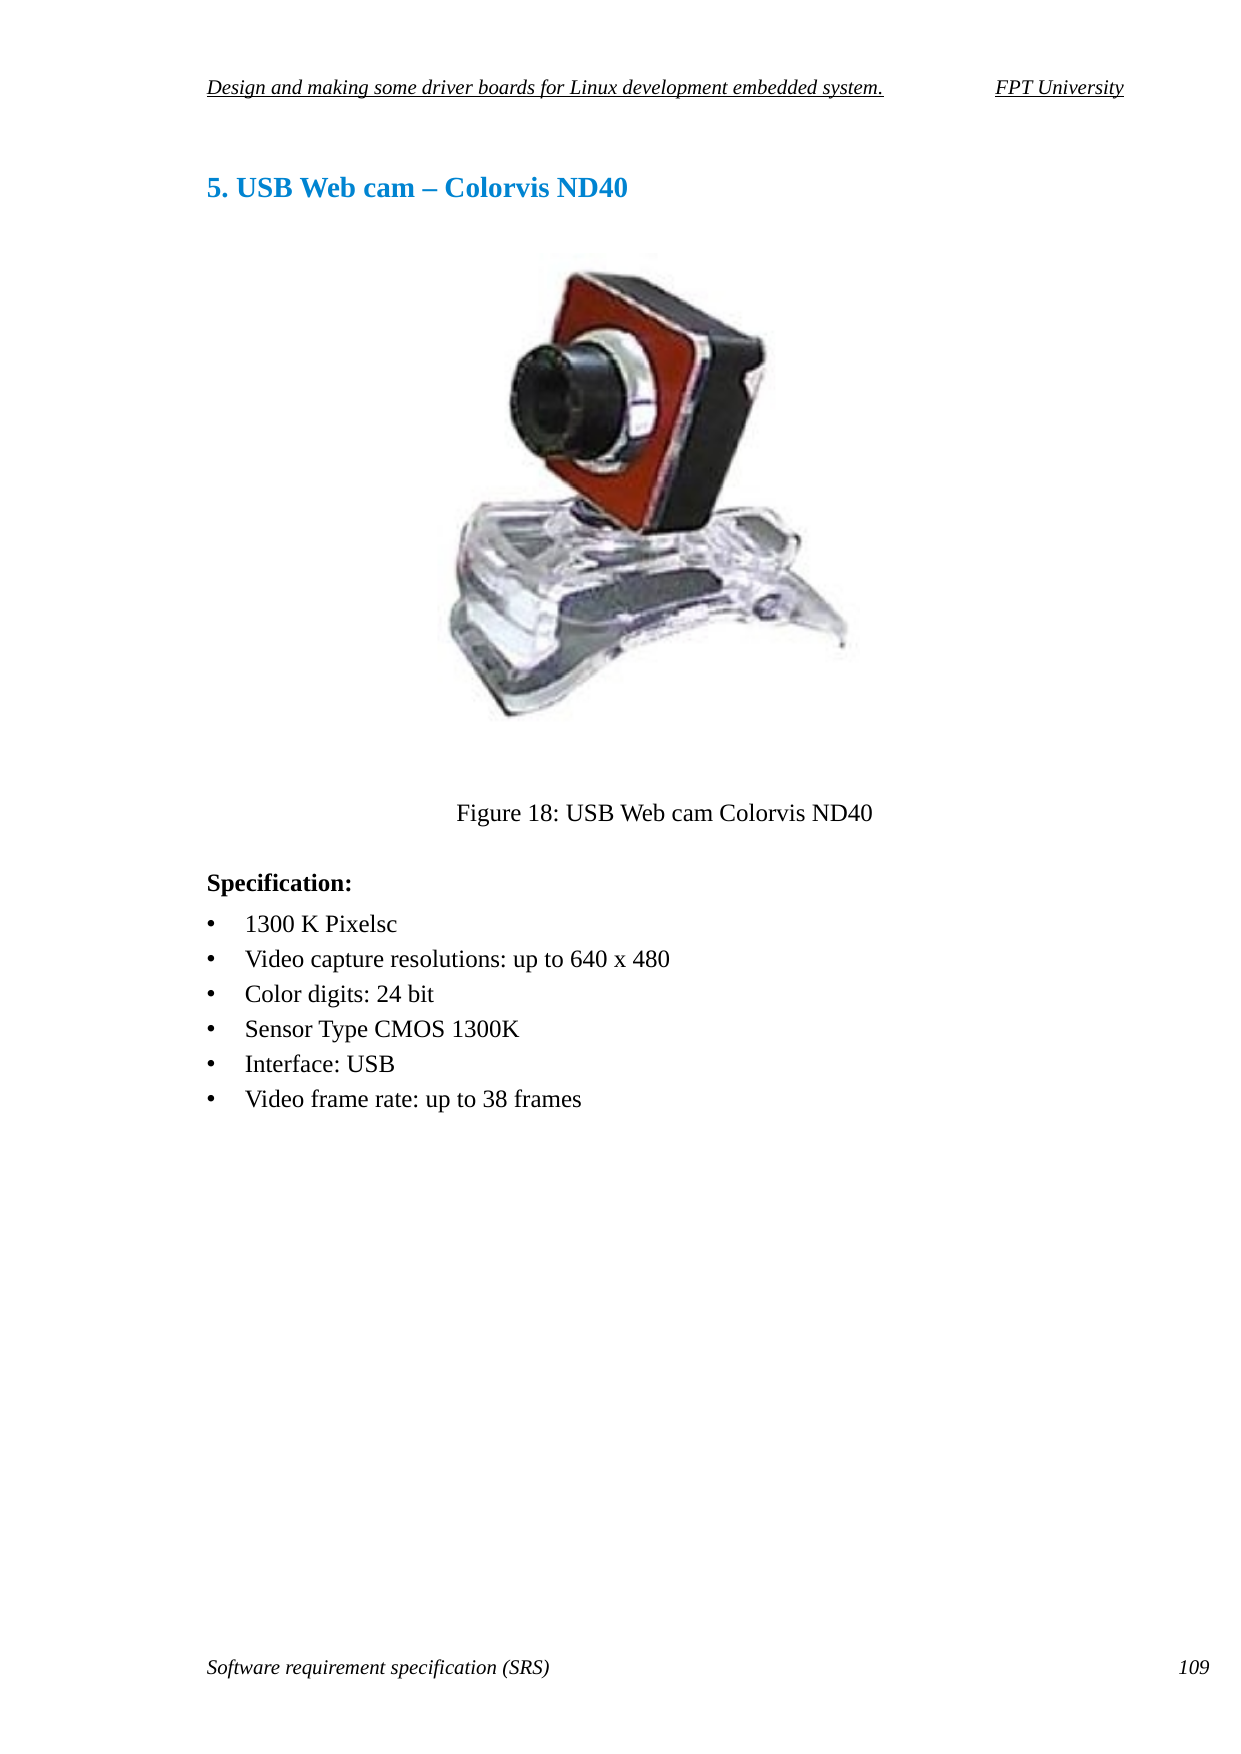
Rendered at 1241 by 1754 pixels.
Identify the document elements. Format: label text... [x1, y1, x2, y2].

list Video frame rate: up to 38 frames [207, 1084, 1122, 1113]
list Color digits: 24 bit [207, 979, 1122, 1008]
list Video capture resolutions: up to 640 x 480 [207, 944, 1122, 973]
text Specification: [207, 868, 1122, 897]
picture [430, 241, 899, 798]
list Interface: USB [207, 1049, 1122, 1078]
list 1300 K Pixelsc [207, 909, 1122, 938]
list Sensor Type CMOS 1300K [207, 1014, 1122, 1043]
subtitle 5. USB Web cam – Colorvis ND40 [207, 171, 1122, 204]
